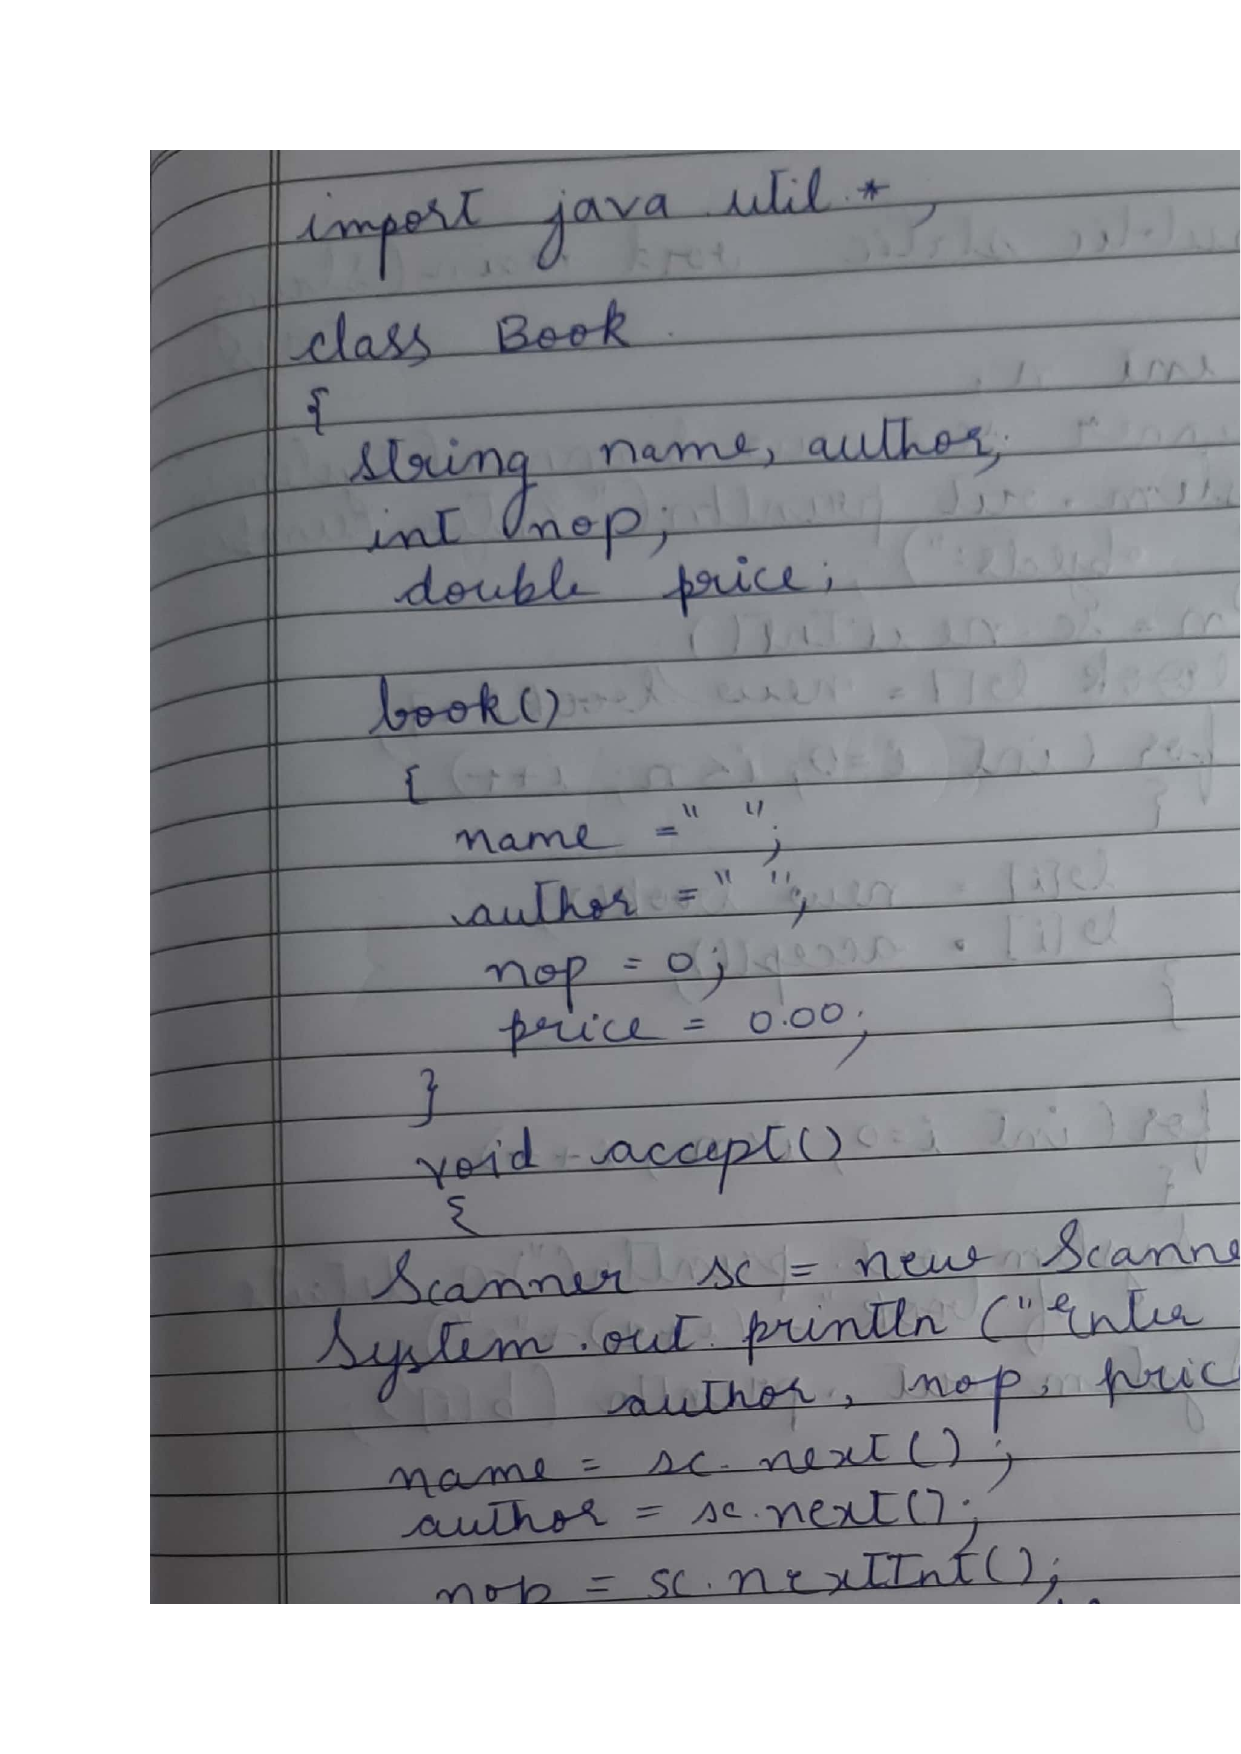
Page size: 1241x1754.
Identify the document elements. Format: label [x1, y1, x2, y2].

picture [150, 150, 1241, 1604]
